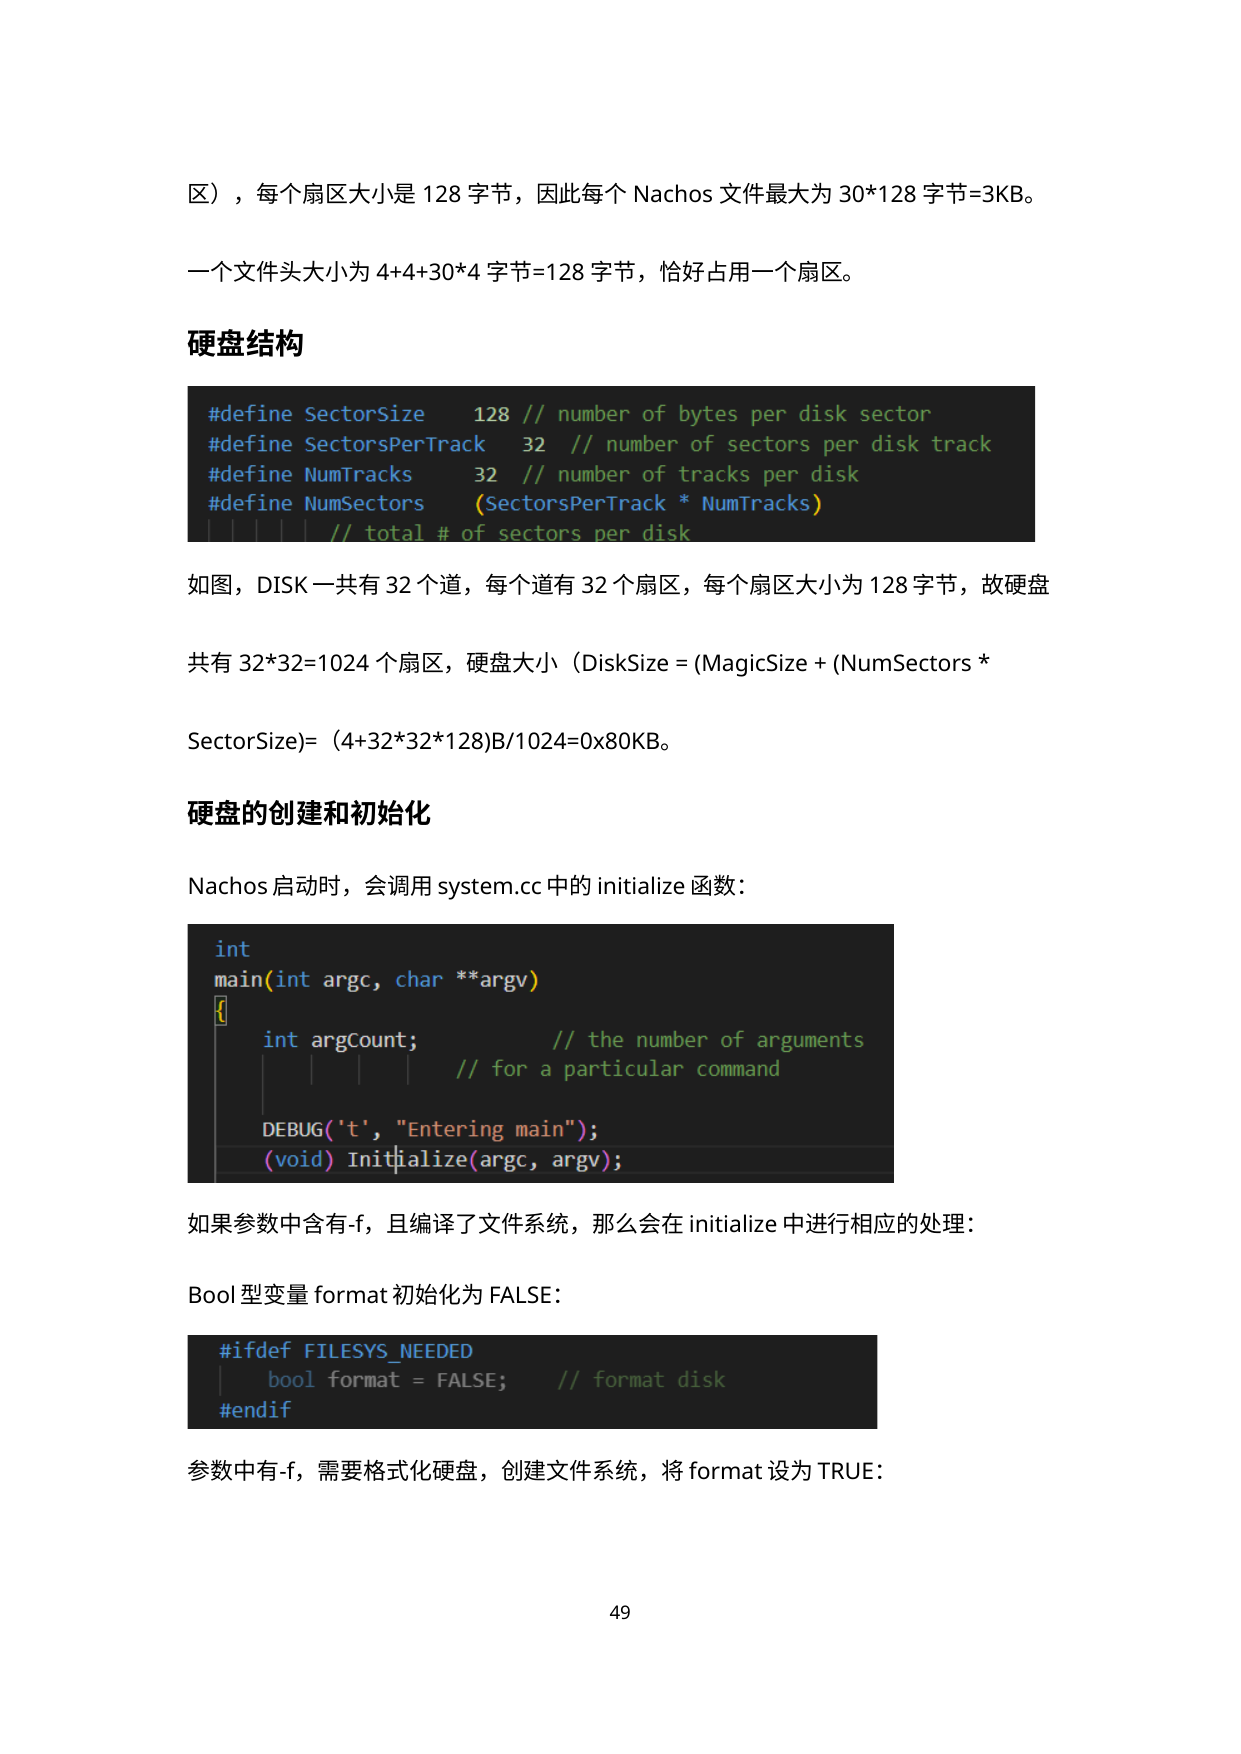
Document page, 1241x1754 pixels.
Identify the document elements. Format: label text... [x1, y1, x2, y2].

text 硬盘结构 [187, 309, 1053, 374]
text 硬盘的创建和初始化 [187, 779, 1053, 844]
text 如图，DISK一共有32个道，每个道有32个扇区，每个扇区大小为128字节，故硬盘共有 32*32=1024 个扇区，硬盘大小（DiskSize = (MagicSize + (NumSectors * SectorSize)=（4+32*32*128)B/1024=0x80KB。 [187, 552, 1053, 772]
picture [187, 386, 1035, 542]
text 如果参数中含有-f，且编译了文件系统，那么会在initialize中进行相应的处理： [187, 1190, 1053, 1255]
text Nachos启动时，会调用system.cc中的initialize函数： [187, 852, 1053, 917]
picture [187, 1335, 878, 1429]
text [187, 160, 1053, 303]
text 参数中有-f，需要格式化硬盘，创建文件系统，将format设为TRUE： [187, 1437, 1053, 1502]
picture [187, 924, 894, 1183]
text Bool型变量format初始化为FALSE： [187, 1261, 1053, 1326]
